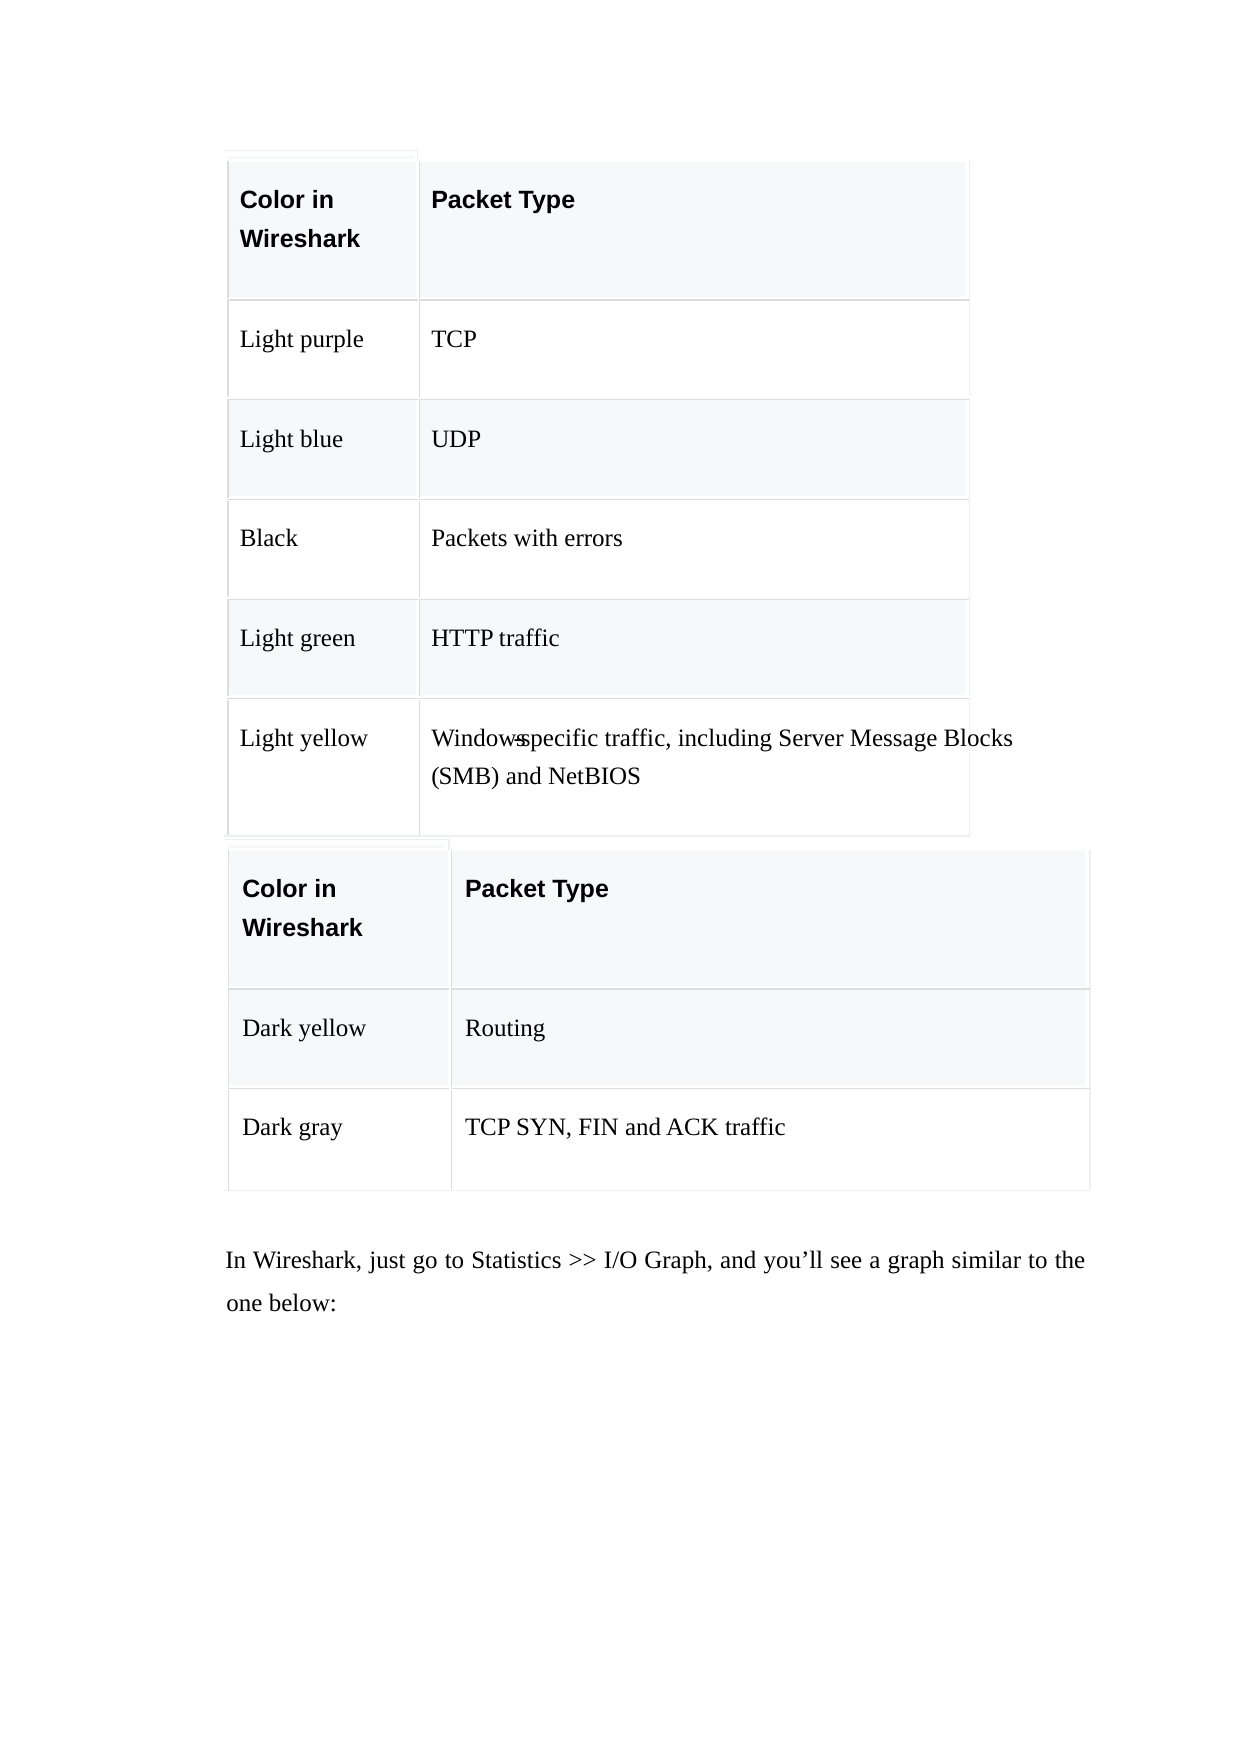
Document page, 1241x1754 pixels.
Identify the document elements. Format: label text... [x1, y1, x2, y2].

text In Wireshark, just go to Statistics >> I/O Graph, and you’ll see a graph similar to the one below: [225, 1245, 1087, 1317]
